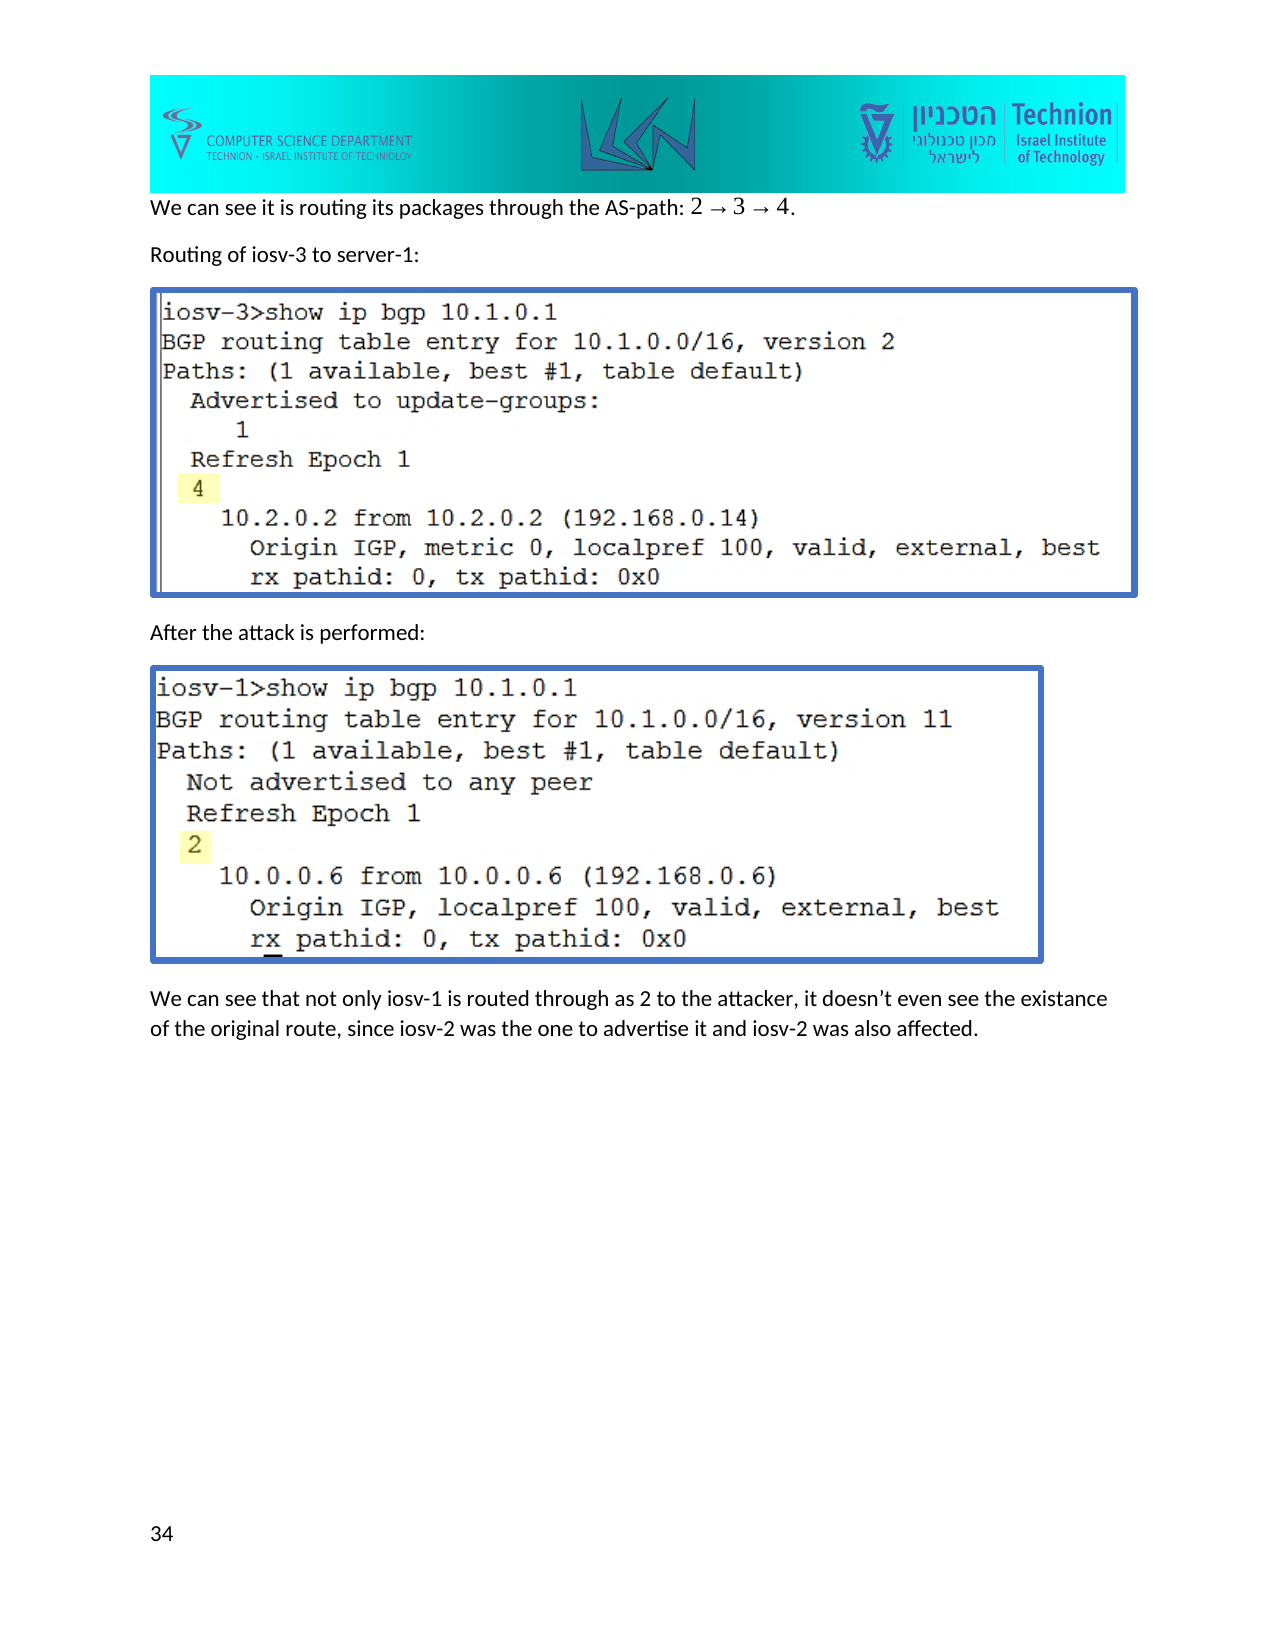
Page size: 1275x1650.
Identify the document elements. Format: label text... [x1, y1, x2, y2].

text We can see that not only iosv-1 is routed through as 2 to the attacker, it doesn’t even see the existance of the original route, since iosv-2 was the one to advertise it and iosv-2 was also affected. [150, 984, 1125, 1042]
text After the attack is performed: [150, 618, 1125, 646]
picture [156, 293, 1131, 592]
picture [150, 75, 1125, 193]
text We can see it is routing its packages through the AS-path: . [150, 193, 1125, 221]
picture [156, 671, 1038, 957]
text Routing of iosv-3 to server-1: [150, 240, 1125, 268]
